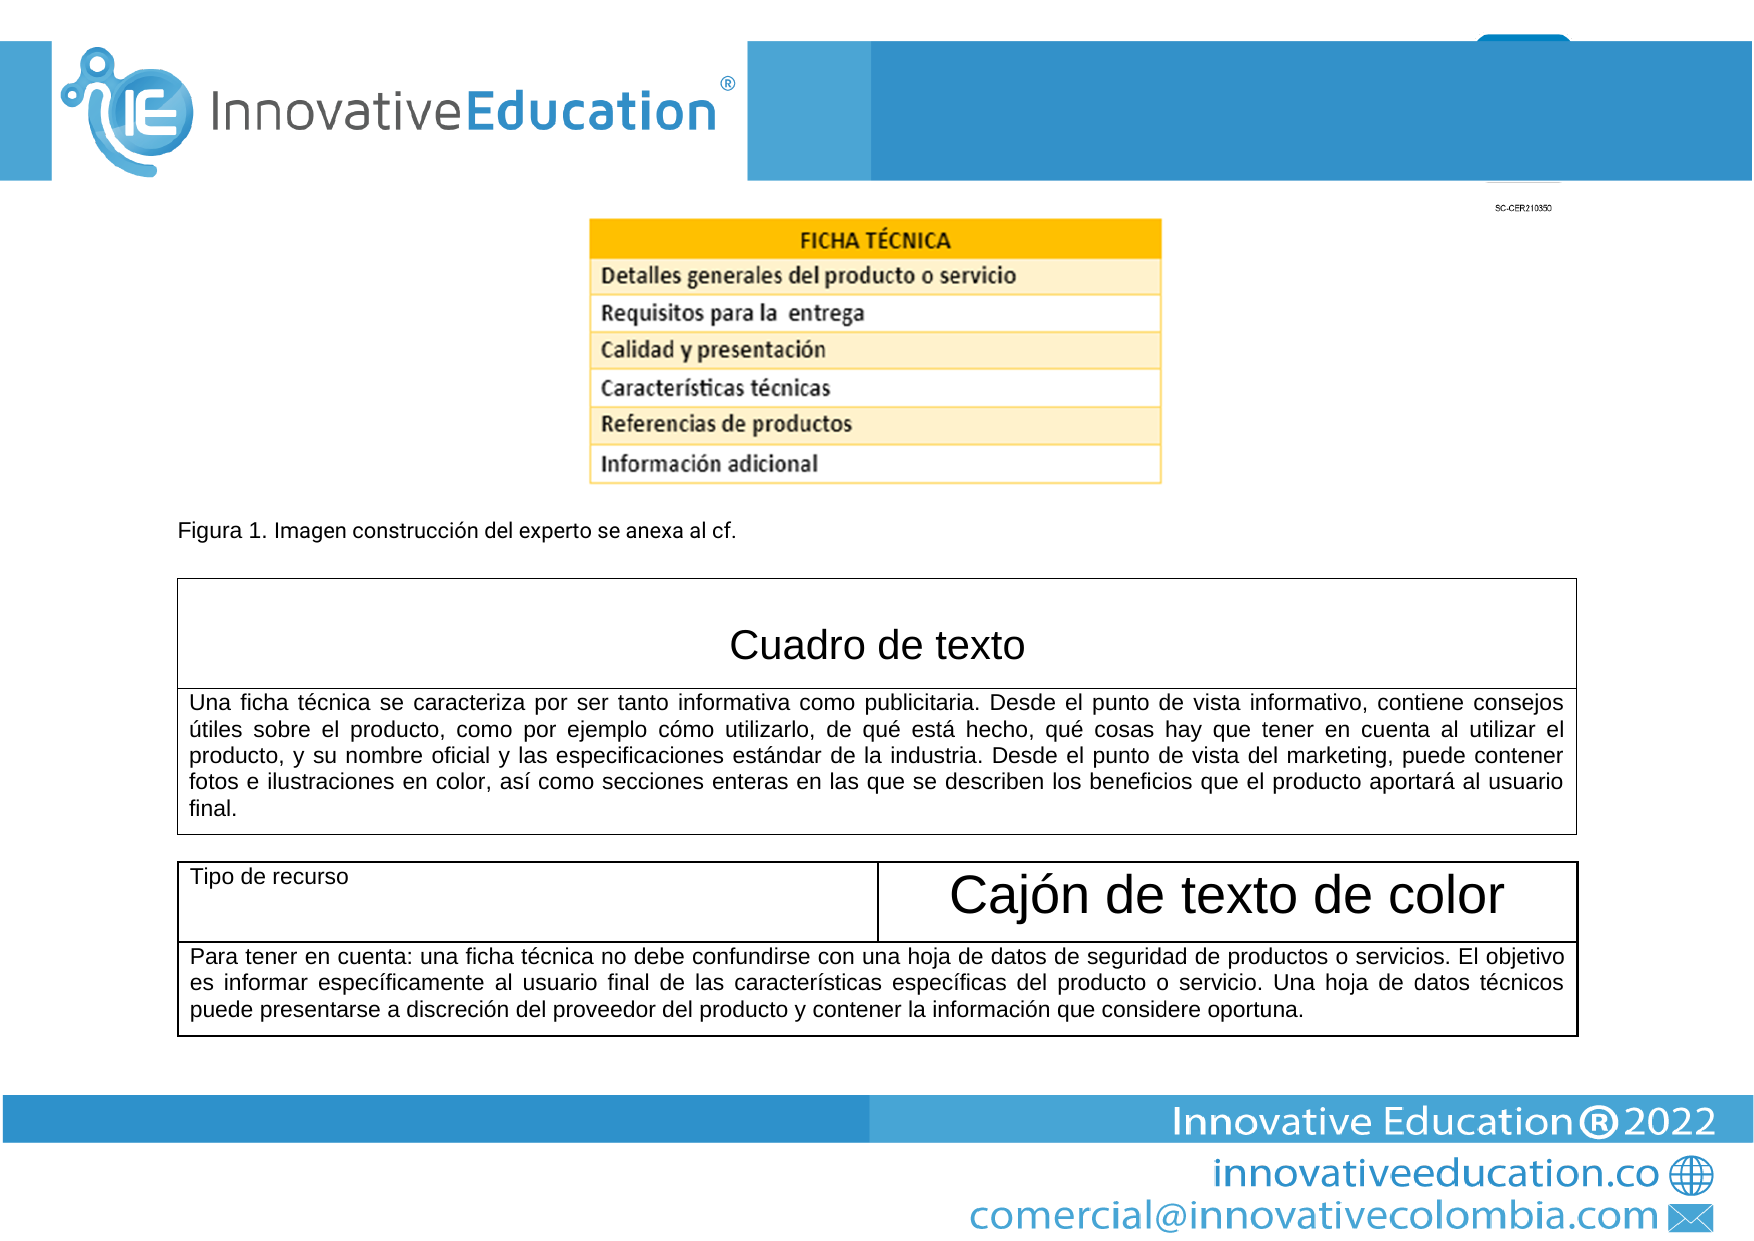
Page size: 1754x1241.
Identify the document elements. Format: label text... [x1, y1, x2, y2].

picture [0, 28, 1752, 214]
text Figura 1. Imagen construcción del experto se anexa al cf. [177, 517, 1577, 544]
picture [565, 197, 1189, 514]
picture [2, 1093, 1754, 1239]
